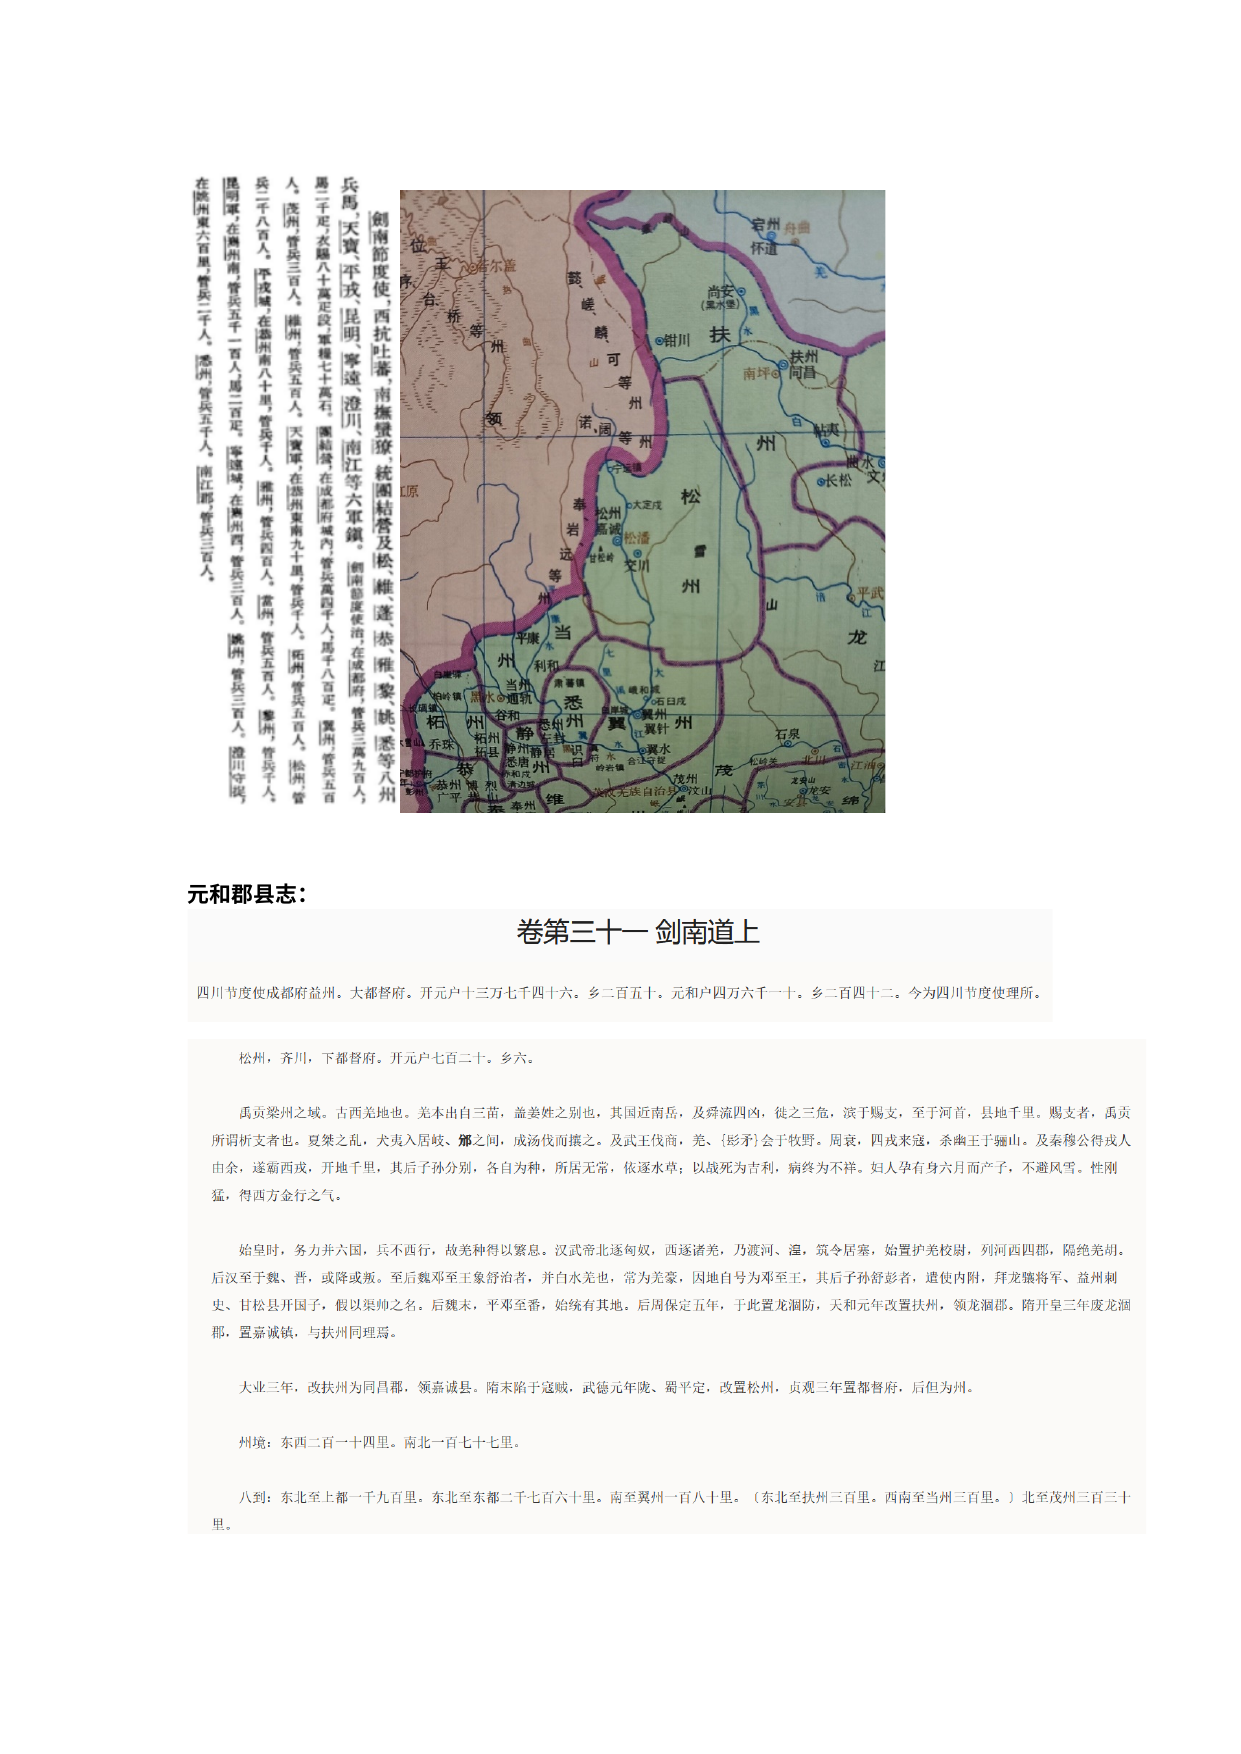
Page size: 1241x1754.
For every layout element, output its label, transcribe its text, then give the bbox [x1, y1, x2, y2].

text 元和郡县志： [187, 877, 1053, 909]
picture [187, 1039, 1147, 1534]
picture [187, 909, 1053, 1022]
picture [187, 162, 886, 813]
